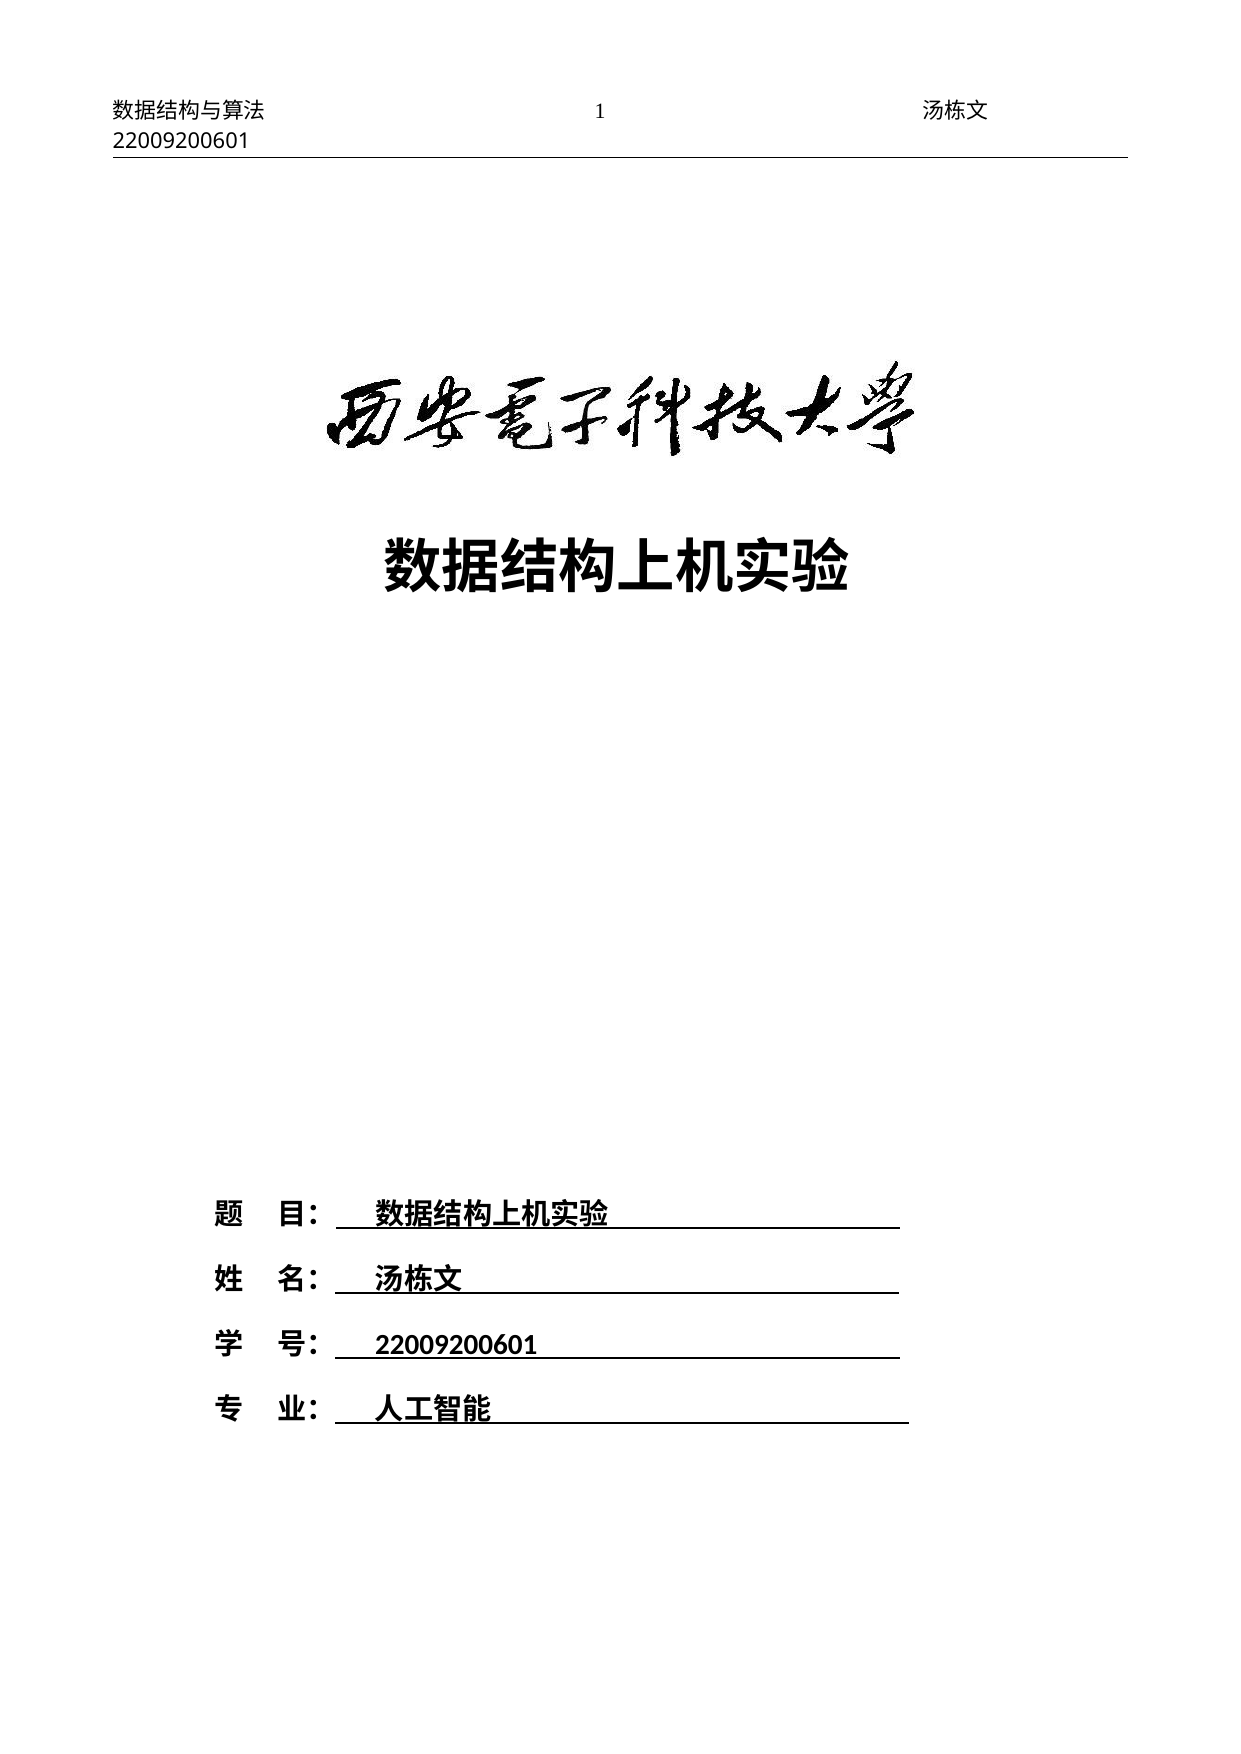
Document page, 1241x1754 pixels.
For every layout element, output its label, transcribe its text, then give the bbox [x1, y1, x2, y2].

title 数据结构上机实验 [172, 519, 1060, 604]
text 题 目： 数据结构上机实验 [112, 1190, 1128, 1233]
picture [326, 359, 915, 458]
text 学 号： 22009200601 [112, 1321, 1128, 1363]
text 姓 名： 汤栋文 [112, 1256, 1128, 1298]
text 专 业： 人工智能 [112, 1386, 1128, 1428]
